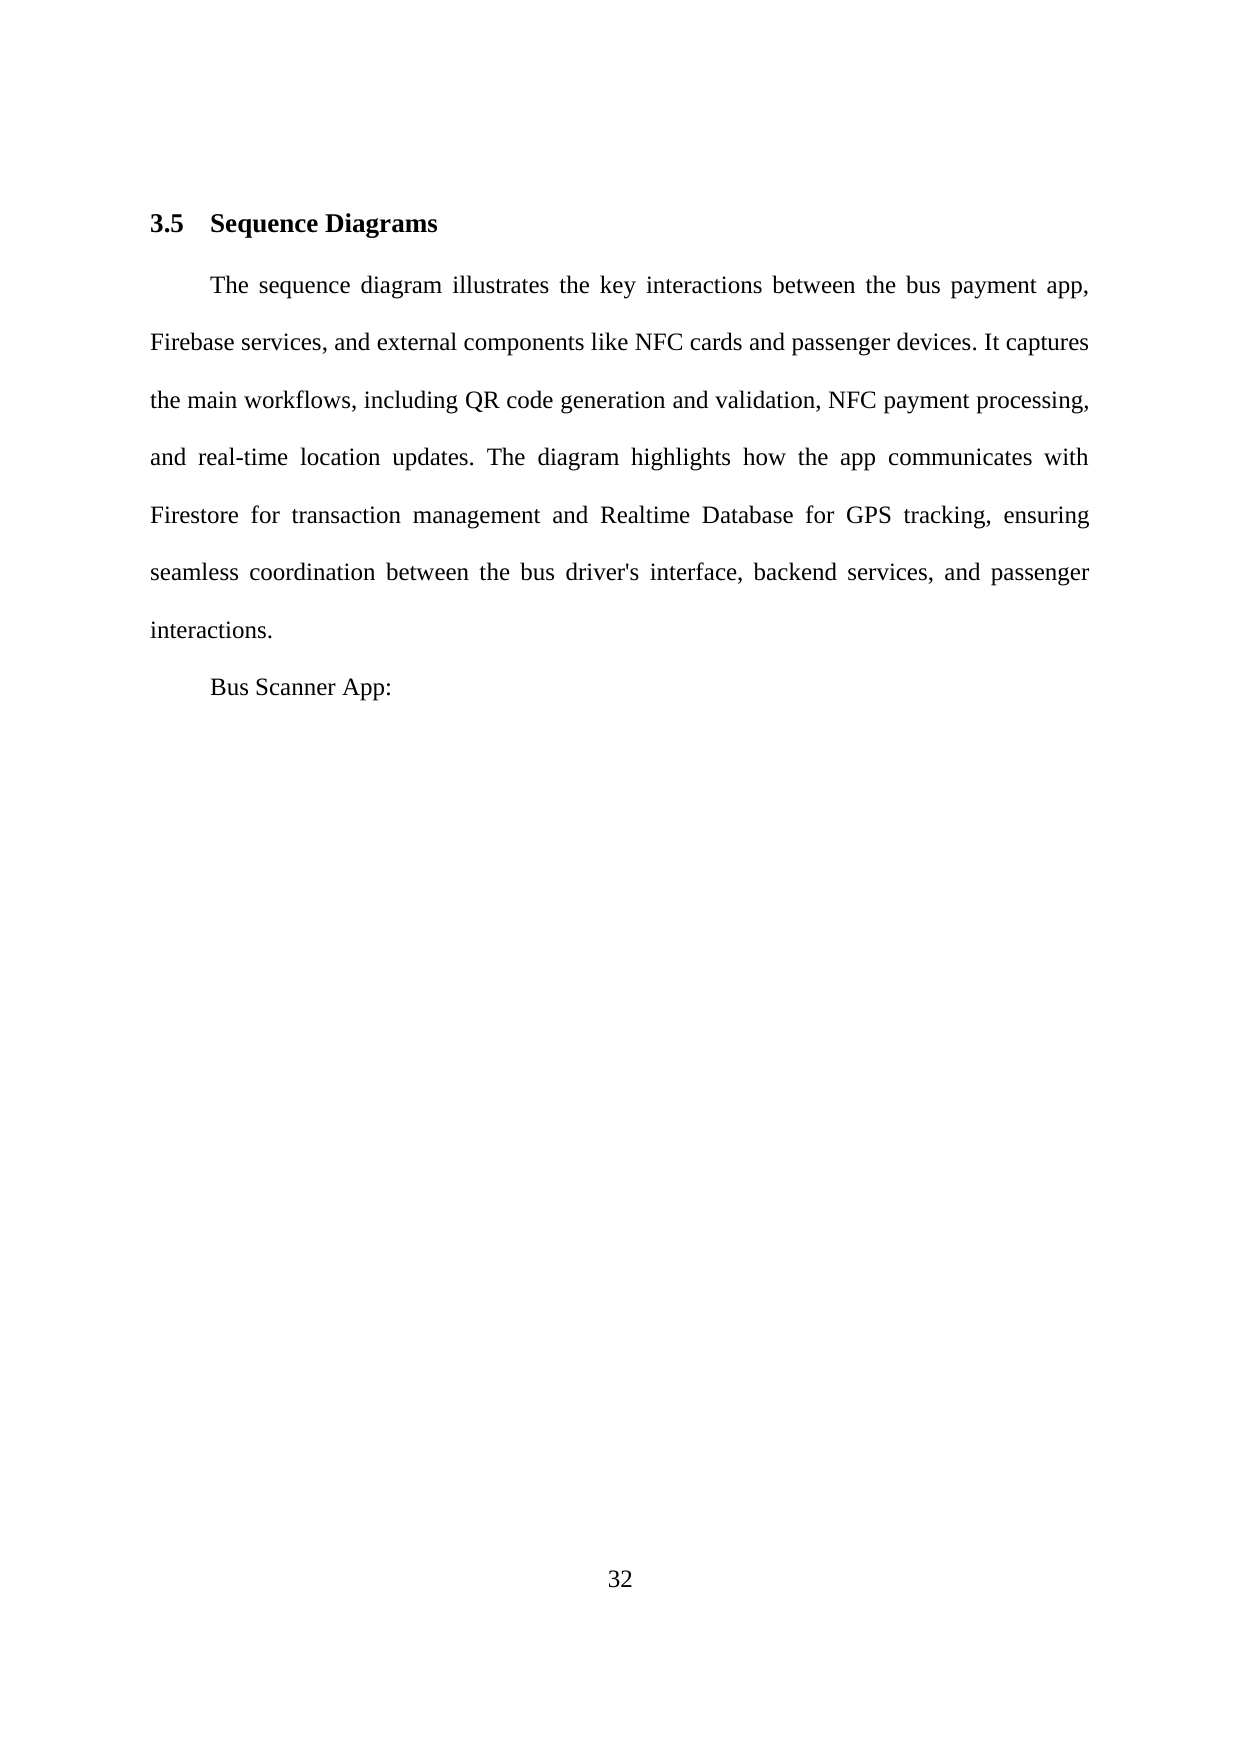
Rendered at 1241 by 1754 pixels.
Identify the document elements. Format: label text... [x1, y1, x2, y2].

text Bus Scanner App: [150, 672, 1090, 701]
subtitle Sequence Diagrams [150, 207, 1090, 239]
text The sequence diagram illustrates the key interactions between the bus payment app, Firebase services, and external components like NFC cards and passenger devices. It captures the main workflows, including QR code generation and validation, NFC payment processing, and real-time location updates. The diagram highlights how the app communicates with Firestore for transaction management and Realtime Database for GPS tracking, ensuring seamless coordination between the bus driver's interface, backend services, and passenger interactions. [150, 270, 1090, 643]
